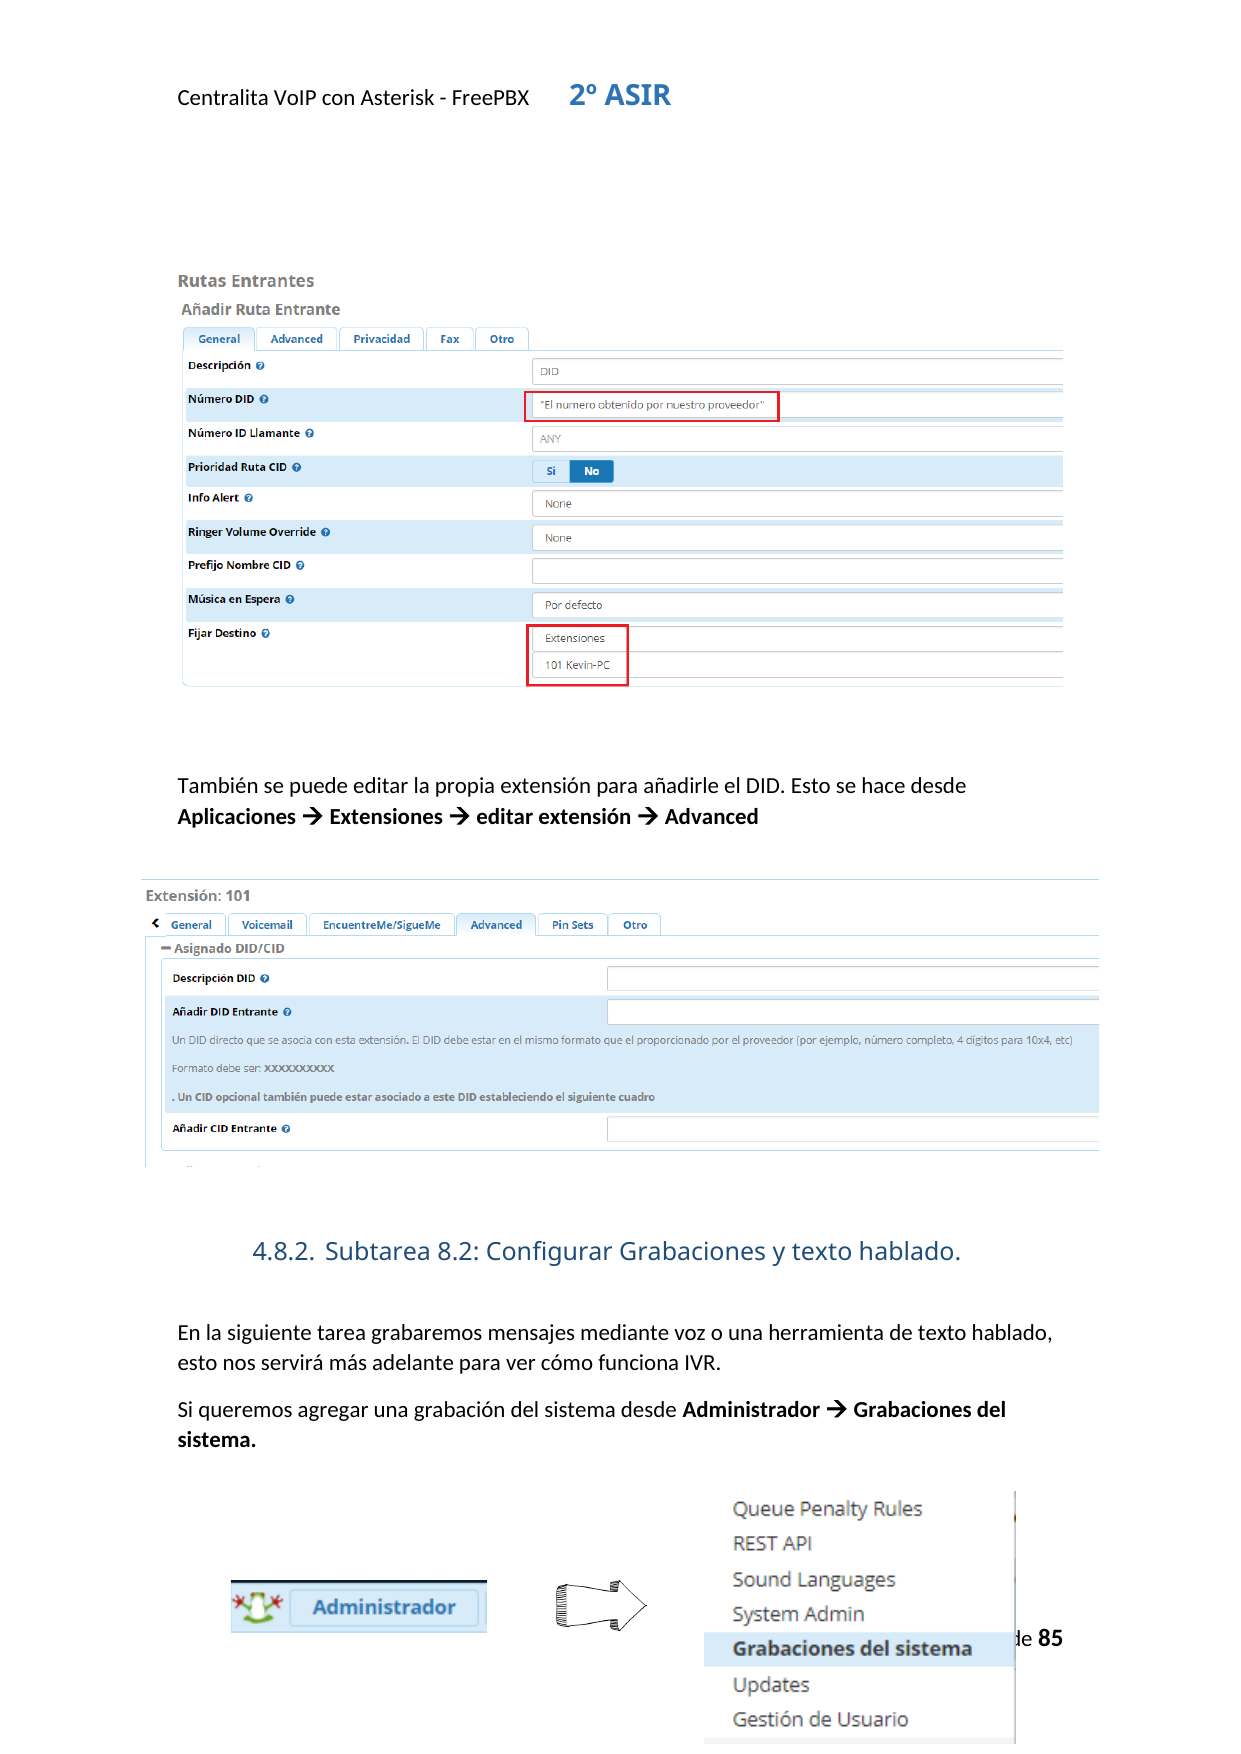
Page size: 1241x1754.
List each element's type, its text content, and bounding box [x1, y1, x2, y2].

picture [554, 1558, 649, 1653]
picture [704, 1491, 1016, 1744]
text También se puede editar la propia extensión para añadirle el DID. Esto se hace desde Aplicaciones Extensiones editar extensión Advanced [177, 772, 1063, 830]
picture [177, 271, 1063, 704]
text En la siguiente tarea grabaremos mensajes mediante voz o una herramienta de texto hablado, esto nos servirá más adelante para ver cómo funciona IVR. [177, 1318, 1063, 1376]
picture [141, 879, 1100, 1167]
text Si queremos agregar una grabación del sistema desde Administrador Grabaciones del sistema. [177, 1395, 1063, 1453]
picture [230, 1580, 487, 1633]
subtitle Subtarea 8.2: Configurar Grabaciones y texto hablado. [252, 1234, 1063, 1268]
